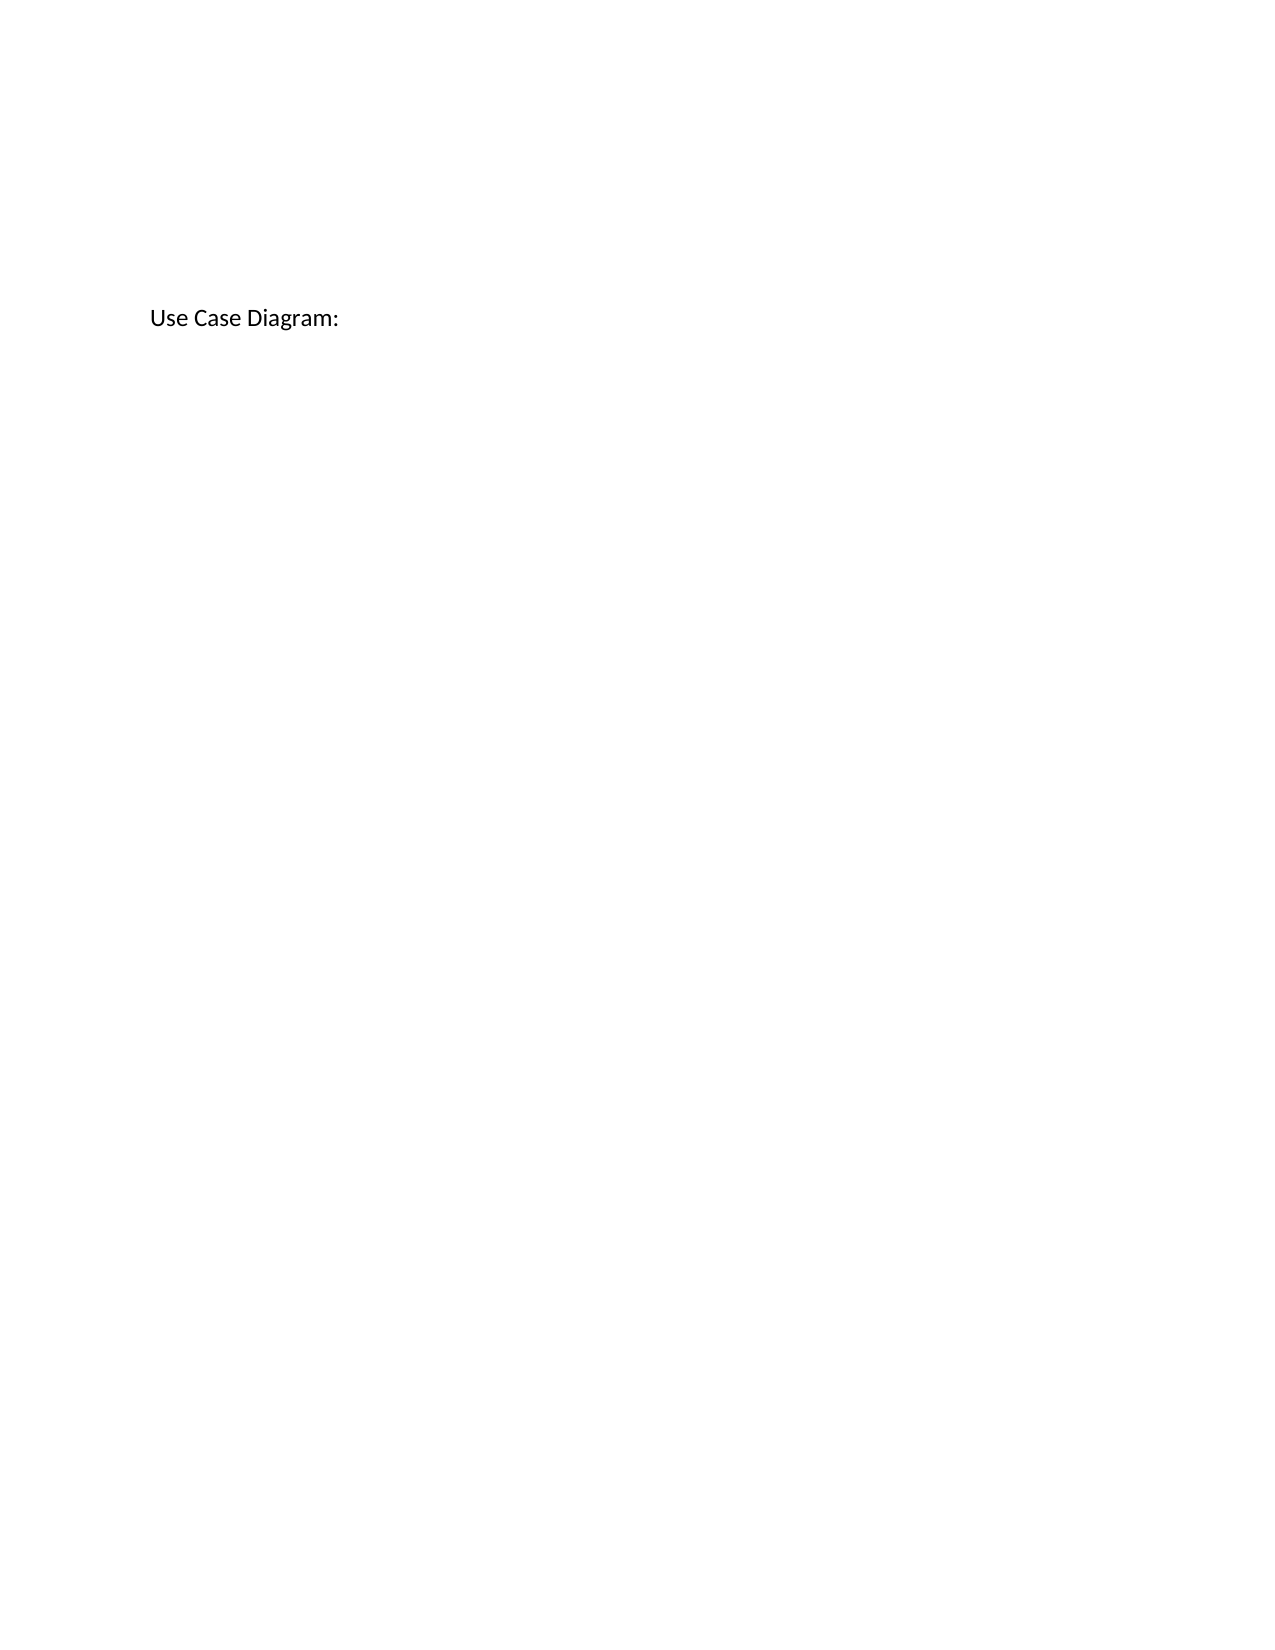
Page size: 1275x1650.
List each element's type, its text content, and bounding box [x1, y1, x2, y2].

text Use Case Diagram: [150, 303, 1125, 333]
